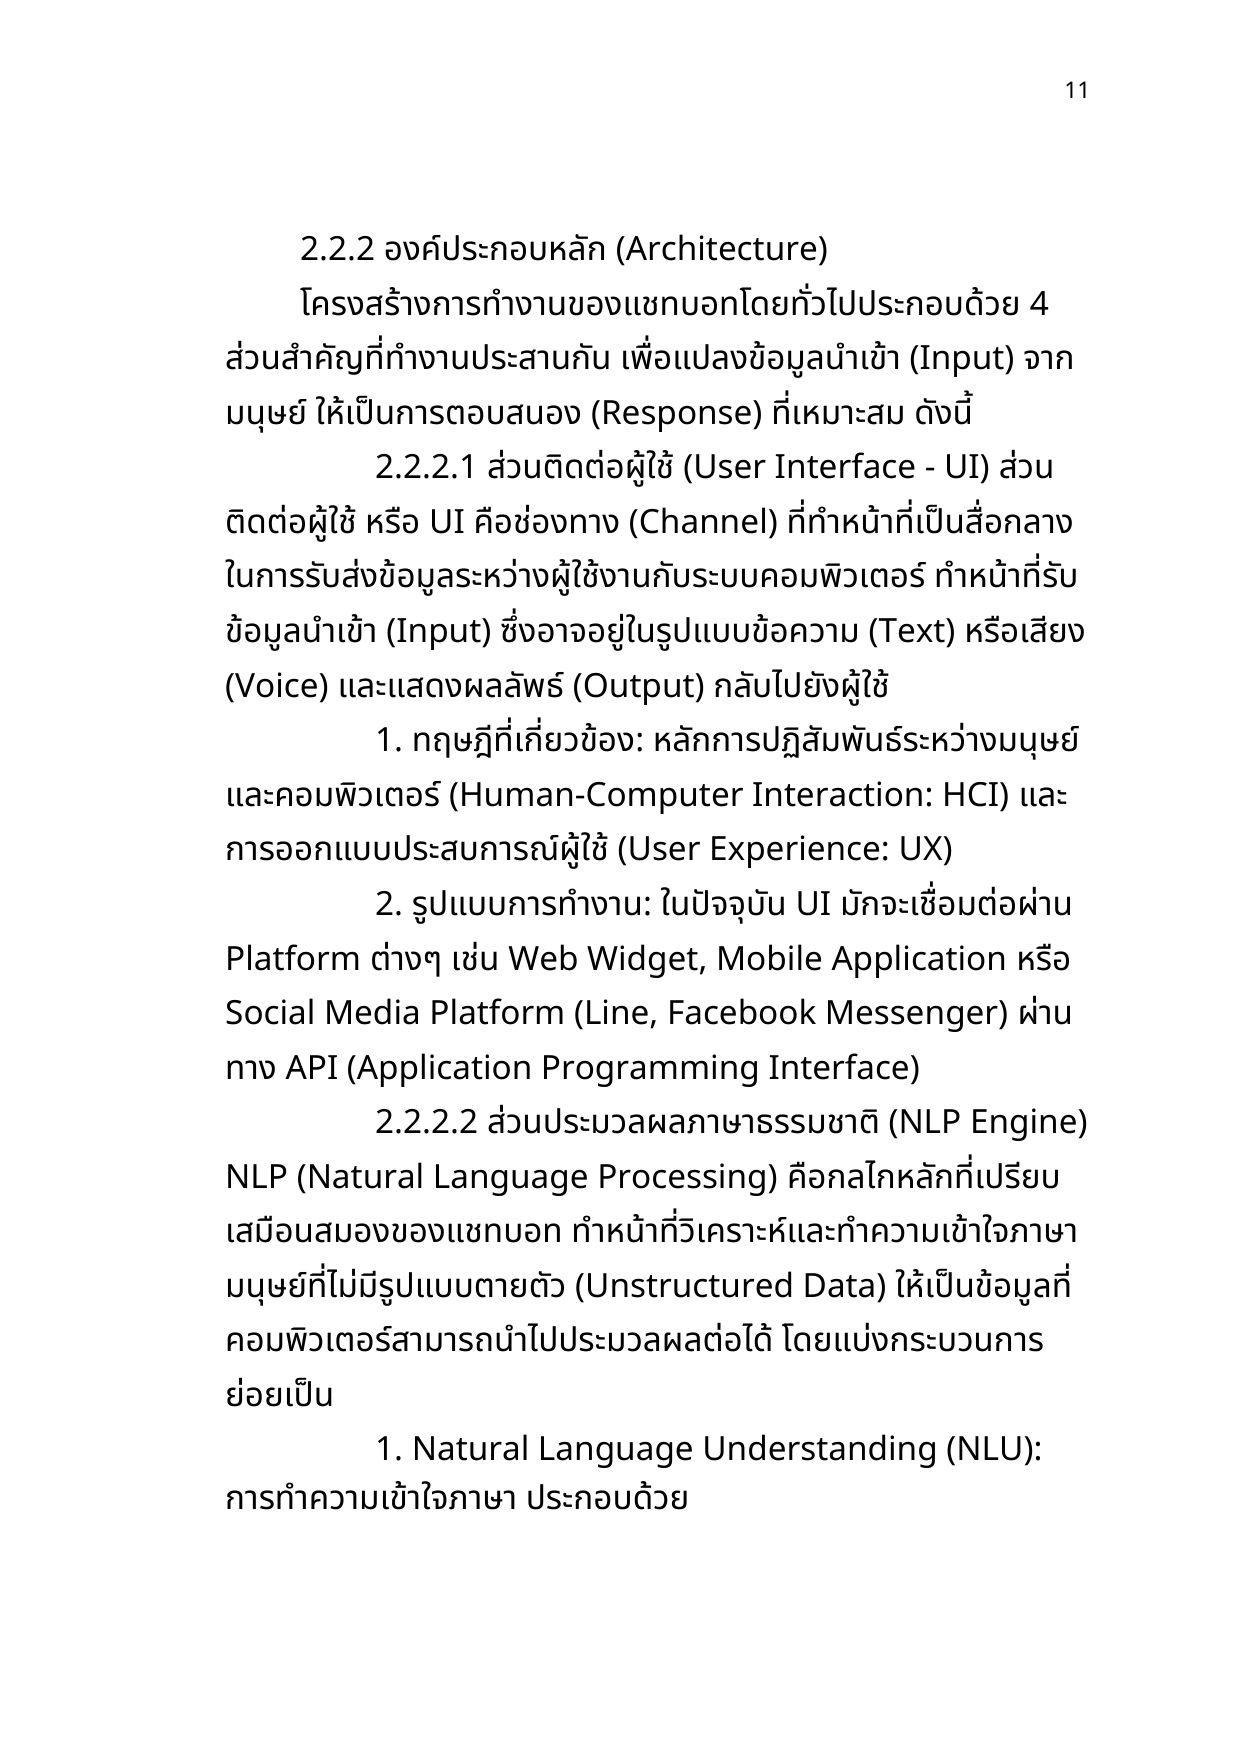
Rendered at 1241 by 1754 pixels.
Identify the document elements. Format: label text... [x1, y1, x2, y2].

text โครงสร้างการทำงานของแชทบอทโดยทั่วไปประกอบด้วย 4 ส่วนสำคัญที่ทำงานประสานกัน เพื่อแปลงข้อมูลนำเข้า (Input) จากมนุษย์ ให้เป็นการตอบสนอง (Response) ที่เหมาะสม ดังนี้ [225, 279, 1090, 439]
text 2.2.2 องค์ประกอบหลัก (Architecture) [225, 225, 1090, 276]
text 2.2.2.2 ส่วนประมวลผลภาษาธรรมชาติ (NLP Engine) NLP (Natural Language Processing) คือกลไกหลักที่เปรียบเสมือนสมองของแชทบอท ทำหน้าที่วิเคราะห์และทำความเข้าใจภาษามนุษย์ที่ไม่มีรูปแบบตายตัว (Unstructured Data) ให้เป็นข้อมูลที่คอมพิวเตอร์สามารถนำไปประมวลผลต่อได้ โดยแบ่งกระบวนการย่อยเป็น [225, 1098, 1090, 1421]
text 2. รูปแบบการทำงาน: ในปัจจุบัน UI มักจะเชื่อมต่อผ่าน Platform ต่างๆ เช่น Web Widget, Mobile Application หรือ Social Media Platform (Line, Facebook Messenger) ผ่านทาง API (Application Programming Interface) [225, 880, 1090, 1094]
text 1. Natural Language Understanding (NLU): การทำความเข้าใจภาษา ประกอบด้วย [225, 1425, 1090, 1525]
text 1. ทฤษฎีที่เกี่ยวข้อง: หลักการปฏิสัมพันธ์ระหว่างมนุษย์และคอมพิวเตอร์ (Human-Computer Interaction: HCI) และการออกแบบประสบการณ์ผู้ใช้ (User Experience: UX) [225, 716, 1090, 876]
text 2.2.2.1 ส่วนติดต่อผู้ใช้ (User Interface - UI) ส่วนติดต่อผู้ใช้ หรือ UI คือช่องทาง (Channel) ที่ทำหน้าที่เป็นสื่อกลางในการรับส่งข้อมูลระหว่างผู้ใช้งานกับระบบคอมพิวเตอร์ ทำหน้าที่รับข้อมูลนำเข้า (Input) ซึ่งอาจอยู่ในรูปแบบข้อความ (Text) หรือเสียง (Voice) และแสดงผลลัพธ์ (Output) กลับไปยังผู้ใช้ [225, 443, 1090, 712]
